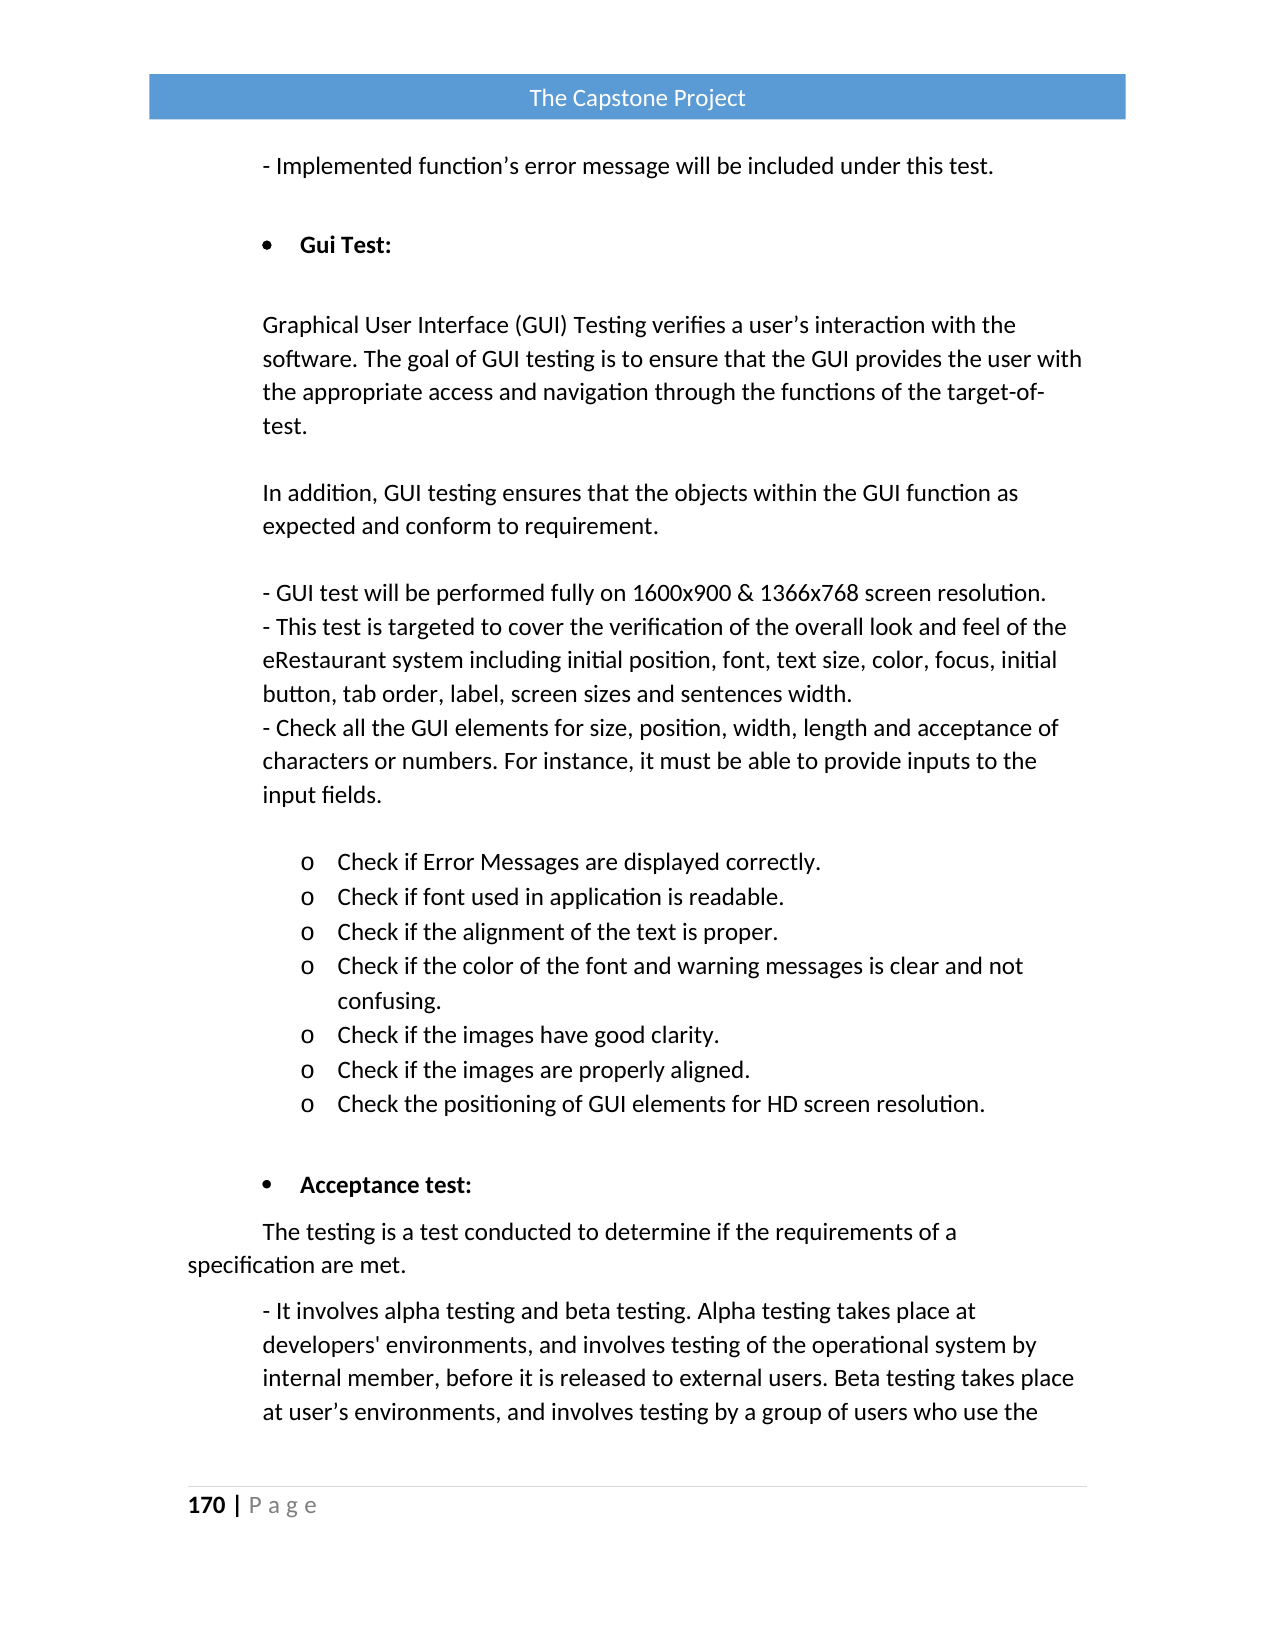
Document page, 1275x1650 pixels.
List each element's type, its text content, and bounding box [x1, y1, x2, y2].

list Check if the color of the font and warning messages is clear and not confusing. [300, 951, 1087, 1016]
list Acceptance test: [262, 1169, 1087, 1200]
list Check if the images are properly aligned. [300, 1054, 1087, 1086]
text - GUI test will be performed fully on 1600x900 & 1366x768 screen resolution. [262, 577, 1087, 608]
list Check if the images have good clarity. [300, 1019, 1087, 1051]
list Gui Test: [262, 229, 1087, 260]
text The testing is a test conducted to determine if the requirements of a specification are met. [187, 1216, 1087, 1280]
list Check if Error Messages are displayed correctly. [300, 846, 1087, 878]
text In addition, GUI testing ensures that the objects within the GUI function as expected and conform to requirement. [262, 477, 1087, 541]
list Check if the alignment of the text is proper. [300, 916, 1087, 947]
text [262, 1295, 1087, 1426]
list Check the positioning of GUI elements for HD screen resolution. [300, 1089, 1087, 1120]
text - Check all the GUI elements for size, position, width, length and acceptance of characters or numbers. For instance, it must be able to provide inputs to the input fields. [262, 712, 1087, 809]
text - Implemented function’s error message will be included under this test. [262, 150, 1087, 181]
text - This test is targeted to cover the verification of the overall look and feel of the eRestaurant system including initial position, font, text size, color, focus, initial button, tab order, label, screen sizes and sentences width. [262, 611, 1087, 709]
list Check if font used in application is readable. [300, 881, 1087, 912]
text Graphical User Interface (GUI) Testing verifies a user’s interaction with the software. The goal of GUI testing is to ensure that the GUI provides the user with the appropriate access and navigation through the functions of the target-of-test. [262, 309, 1087, 440]
